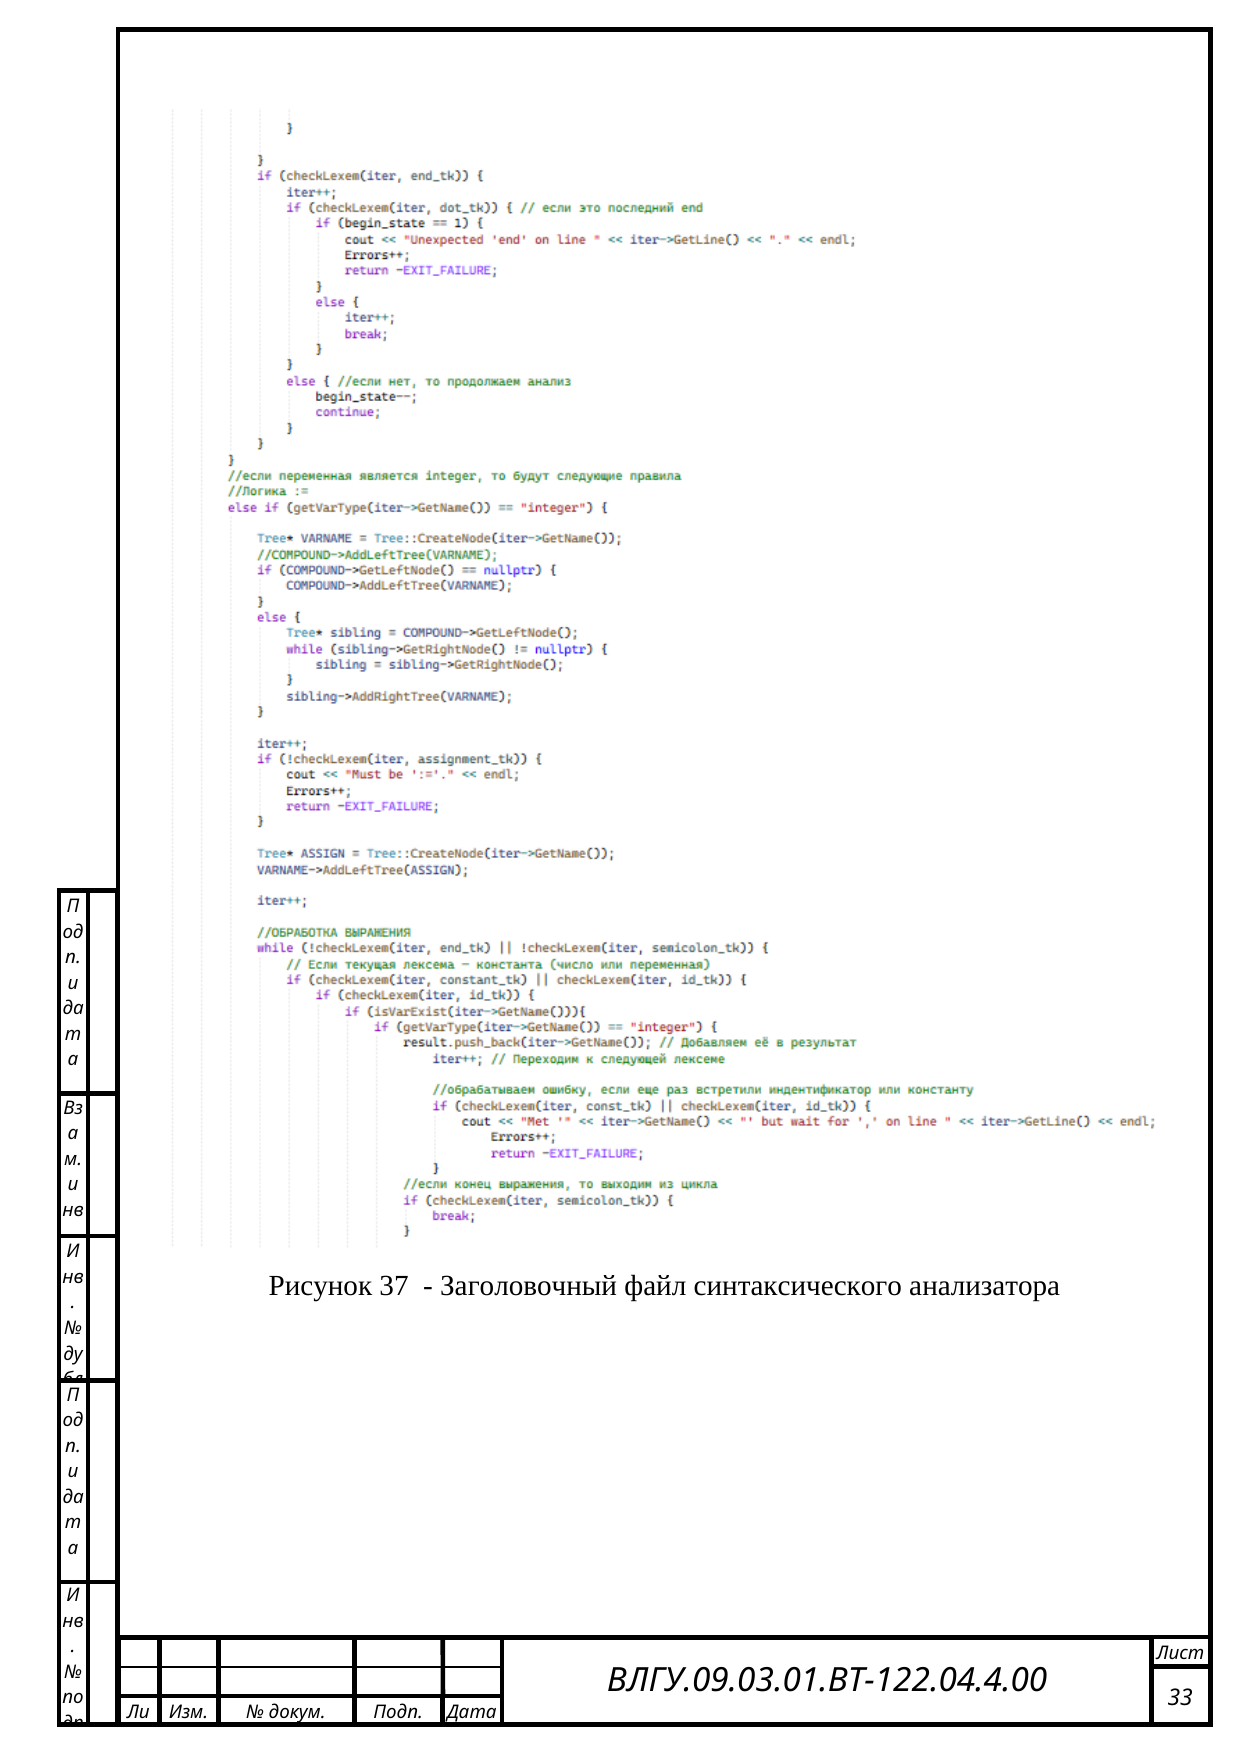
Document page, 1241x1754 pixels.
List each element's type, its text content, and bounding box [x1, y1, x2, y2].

picture [147, 108, 1182, 1248]
text Рисунок 37 - Заголовочный файл синтаксического анализатора [148, 1268, 1181, 1301]
